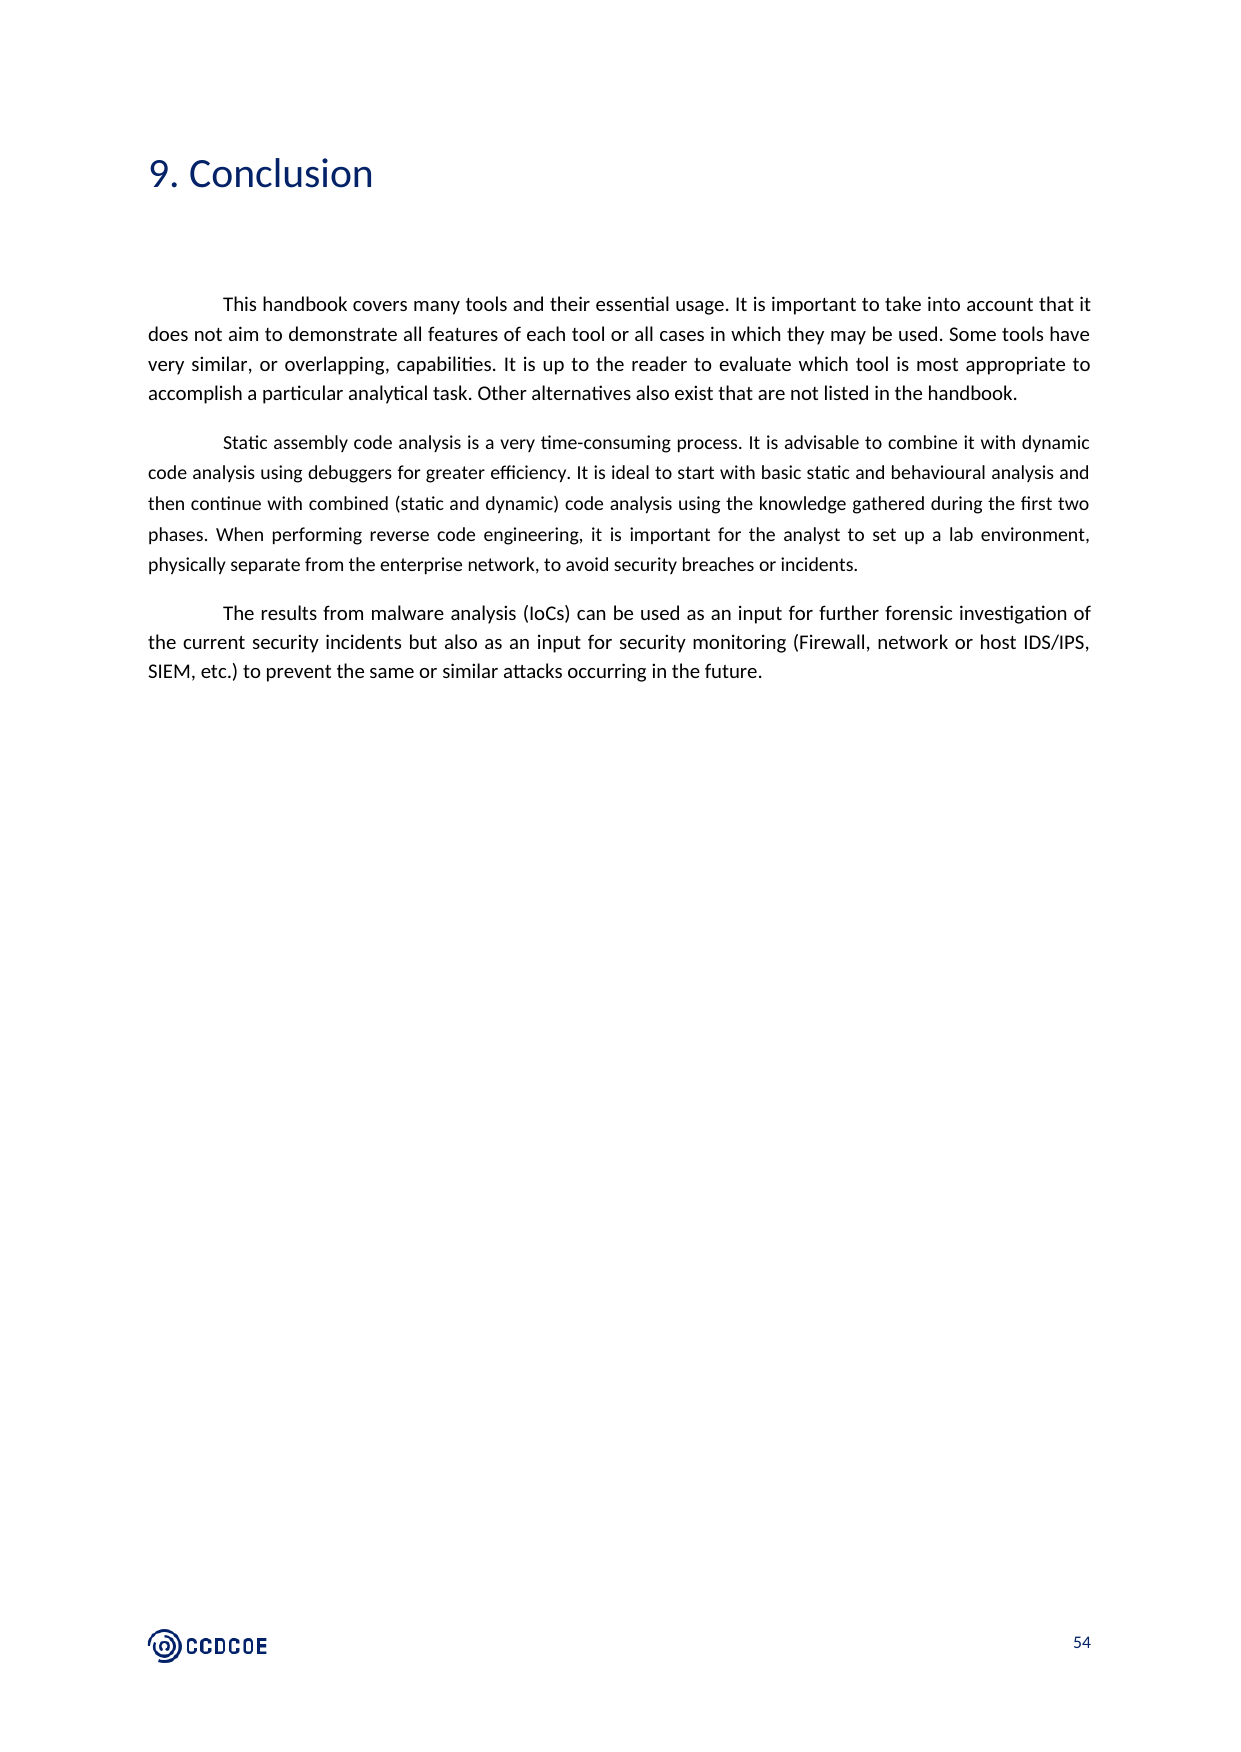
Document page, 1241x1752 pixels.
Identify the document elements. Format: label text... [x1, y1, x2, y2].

text 9. Conclusion [148, 147, 1092, 198]
text The results from malware analysis (IoCs) can be used as an input for further forensic investigation of the current security incidents but also as an input for security monitoring (Firewall, network or host IDS/IPS, SIEM, etc.) to prevent the same or similar attacks occurring in the future. [148, 600, 1092, 684]
text 54 [1073, 1631, 1092, 1653]
text This handbook covers many tools and their essential usage. It is important to take into account that it does not aim to demonstrate all features of each tool or all cases in which they may be used. Some tools have very similar, or overlapping, capabilities. It is up to the reader to evaluate which tool is most appropriate to accomplish a particular analytical task. Other alternatives also exist that are not listed in the handbook. [148, 291, 1092, 406]
picture [184, 1636, 267, 1656]
text Static assembly code analysis is a very time-consuming process. It is advisable to combine it with dynamic code analysis using debuggers for greater efficiency. It is ideal to start with basic static and behavioural analysis and then continue with combined (static and dynamic) code analysis using the knowledge gathered during the first two phases. When performing reverse code engineering, it is important for the analyst to set up a lab environment, physically separate from the enterprise network, to avoid security breaches or incidents. [148, 430, 1092, 577]
picture [147, 1629, 183, 1663]
